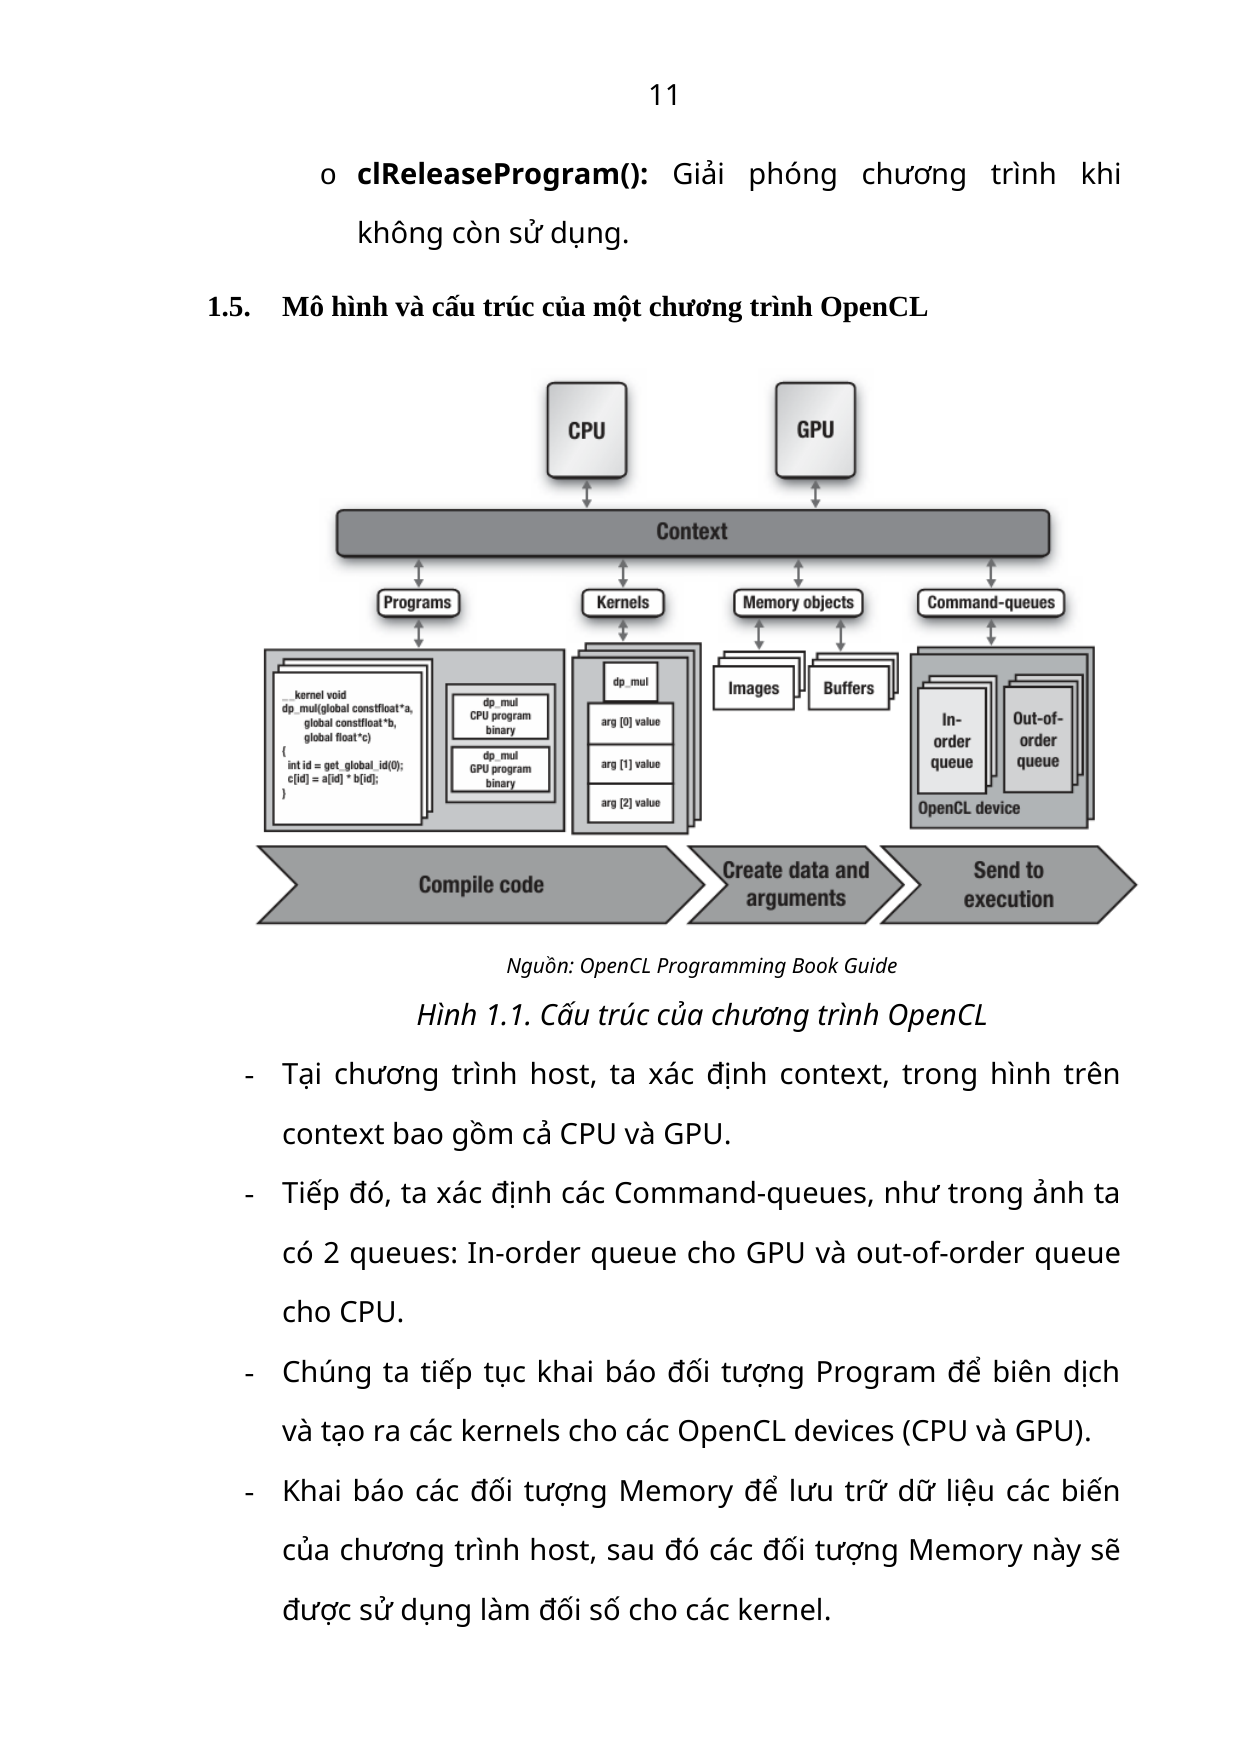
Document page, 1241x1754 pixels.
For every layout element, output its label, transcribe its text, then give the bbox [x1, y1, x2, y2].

list Nguồn: OpenCL Programming Book Guide [282, 1130, 1122, 1159]
list clReleaseProgram(): Giải phóng chương trình khi không còn sử dụng. [319, 332, 1122, 431]
list clBuildProgram(): Biên dịch chương trình OpenCL. [319, 272, 1122, 312]
list Chúng ta tiếp tục khai báo đối tượng Program để biên dịch và tạo ra các kernels cho các OpenCL devices (CPU và GPU). [244, 1530, 1122, 1629]
list Tại chương trình host, ta xác định context, trong hình trên context bao gồm cả CPU và GPU. [244, 1232, 1122, 1332]
list Hình 1.1. Cấu trúc của chương trình OpenCL [282, 1173, 1122, 1213]
list Tiếp đó, ta xác định các Command-queues, như trong ảnh ta có 2 queues: In-order queue cho GPU và out-of-order queue cho CPU. [244, 1351, 1122, 1510]
picture [206, 526, 1182, 1114]
list clCreateProgramWithSource(): Tạo một chương trình OpenCL từ mã nguồn kernel. [319, 153, 1122, 252]
subtitle Mô hình và cấu trúc của một chương trình OpenCL [207, 468, 1122, 501]
